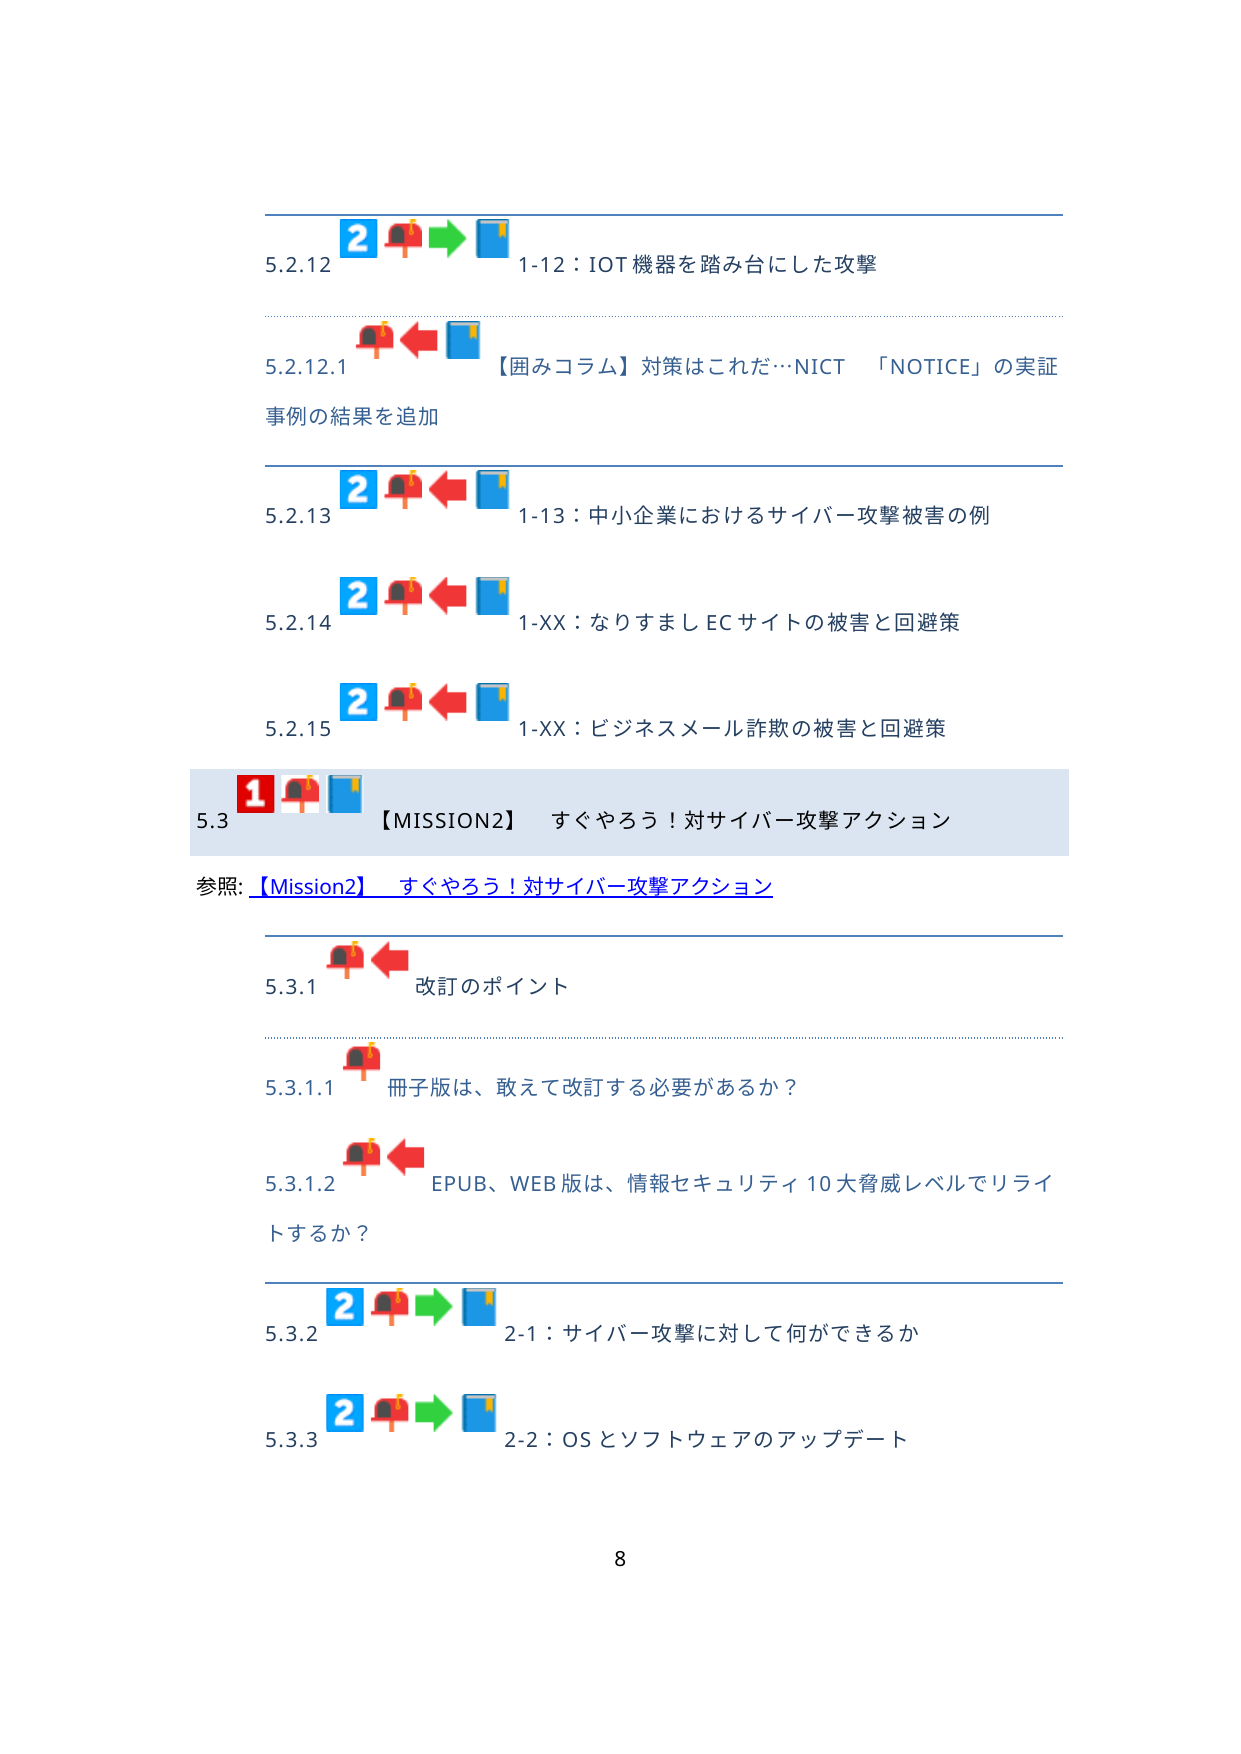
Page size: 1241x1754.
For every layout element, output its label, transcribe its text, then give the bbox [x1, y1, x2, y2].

picture [339, 577, 378, 615]
picture [237, 775, 275, 813]
picture [459, 1288, 498, 1326]
picture [443, 321, 482, 359]
picture [415, 1288, 453, 1326]
text 改訂のポイント [265, 937, 1063, 1016]
text 2-1：サイバー攻撃に対して何ができるか [265, 1284, 1063, 1363]
text EPUB、Web版は、情報セキュリティ10大脅威レベルでリライトするか？ [265, 1133, 1063, 1251]
picture [473, 577, 511, 615]
picture [384, 470, 422, 509]
text 1-13：中小企業におけるサイバー攻撃被害の例 [265, 467, 1063, 546]
picture [473, 683, 511, 721]
text 1-12：IoT機器を踏み台にした攻撃 [265, 216, 1063, 295]
text 1-XX：ビジネスメール詐欺の被害と回避策 [265, 678, 1063, 758]
picture [326, 1288, 364, 1326]
picture [339, 683, 378, 721]
picture [428, 219, 467, 258]
picture [428, 683, 467, 721]
picture [370, 1394, 409, 1432]
picture [339, 219, 378, 258]
picture [326, 1394, 364, 1432]
text 参照: 【Mission2】 すぐやろう！対サイバー攻撃アクション [196, 867, 1063, 904]
picture [355, 321, 394, 359]
picture [281, 775, 319, 813]
picture [386, 1138, 425, 1176]
picture [326, 775, 364, 813]
picture [339, 470, 378, 509]
text 冊子版は、敢えて改訂する必要があるか？ [265, 1037, 1063, 1118]
picture [428, 470, 467, 509]
picture [342, 1042, 381, 1081]
picture [428, 577, 467, 615]
picture [384, 683, 422, 721]
picture [342, 1138, 381, 1176]
picture [370, 1288, 409, 1326]
text 2-2：OSとソフトウェアのアップデート [265, 1388, 1063, 1469]
picture [384, 577, 422, 615]
text 【囲みコラム】対策はこれだ…NICT 「NOTICE」の実証事例の結果を追加 [265, 316, 1063, 434]
text 【Mission2】 すぐやろう！対サイバー攻撃アクション [196, 775, 1063, 850]
picture [473, 470, 511, 509]
picture [399, 321, 438, 359]
picture [384, 219, 422, 258]
picture [459, 1394, 498, 1432]
picture [473, 219, 511, 258]
picture [326, 941, 364, 979]
picture [415, 1394, 453, 1432]
text 1-XX：なりすましECサイトの被害と回避策 [265, 571, 1063, 652]
picture [370, 941, 409, 979]
